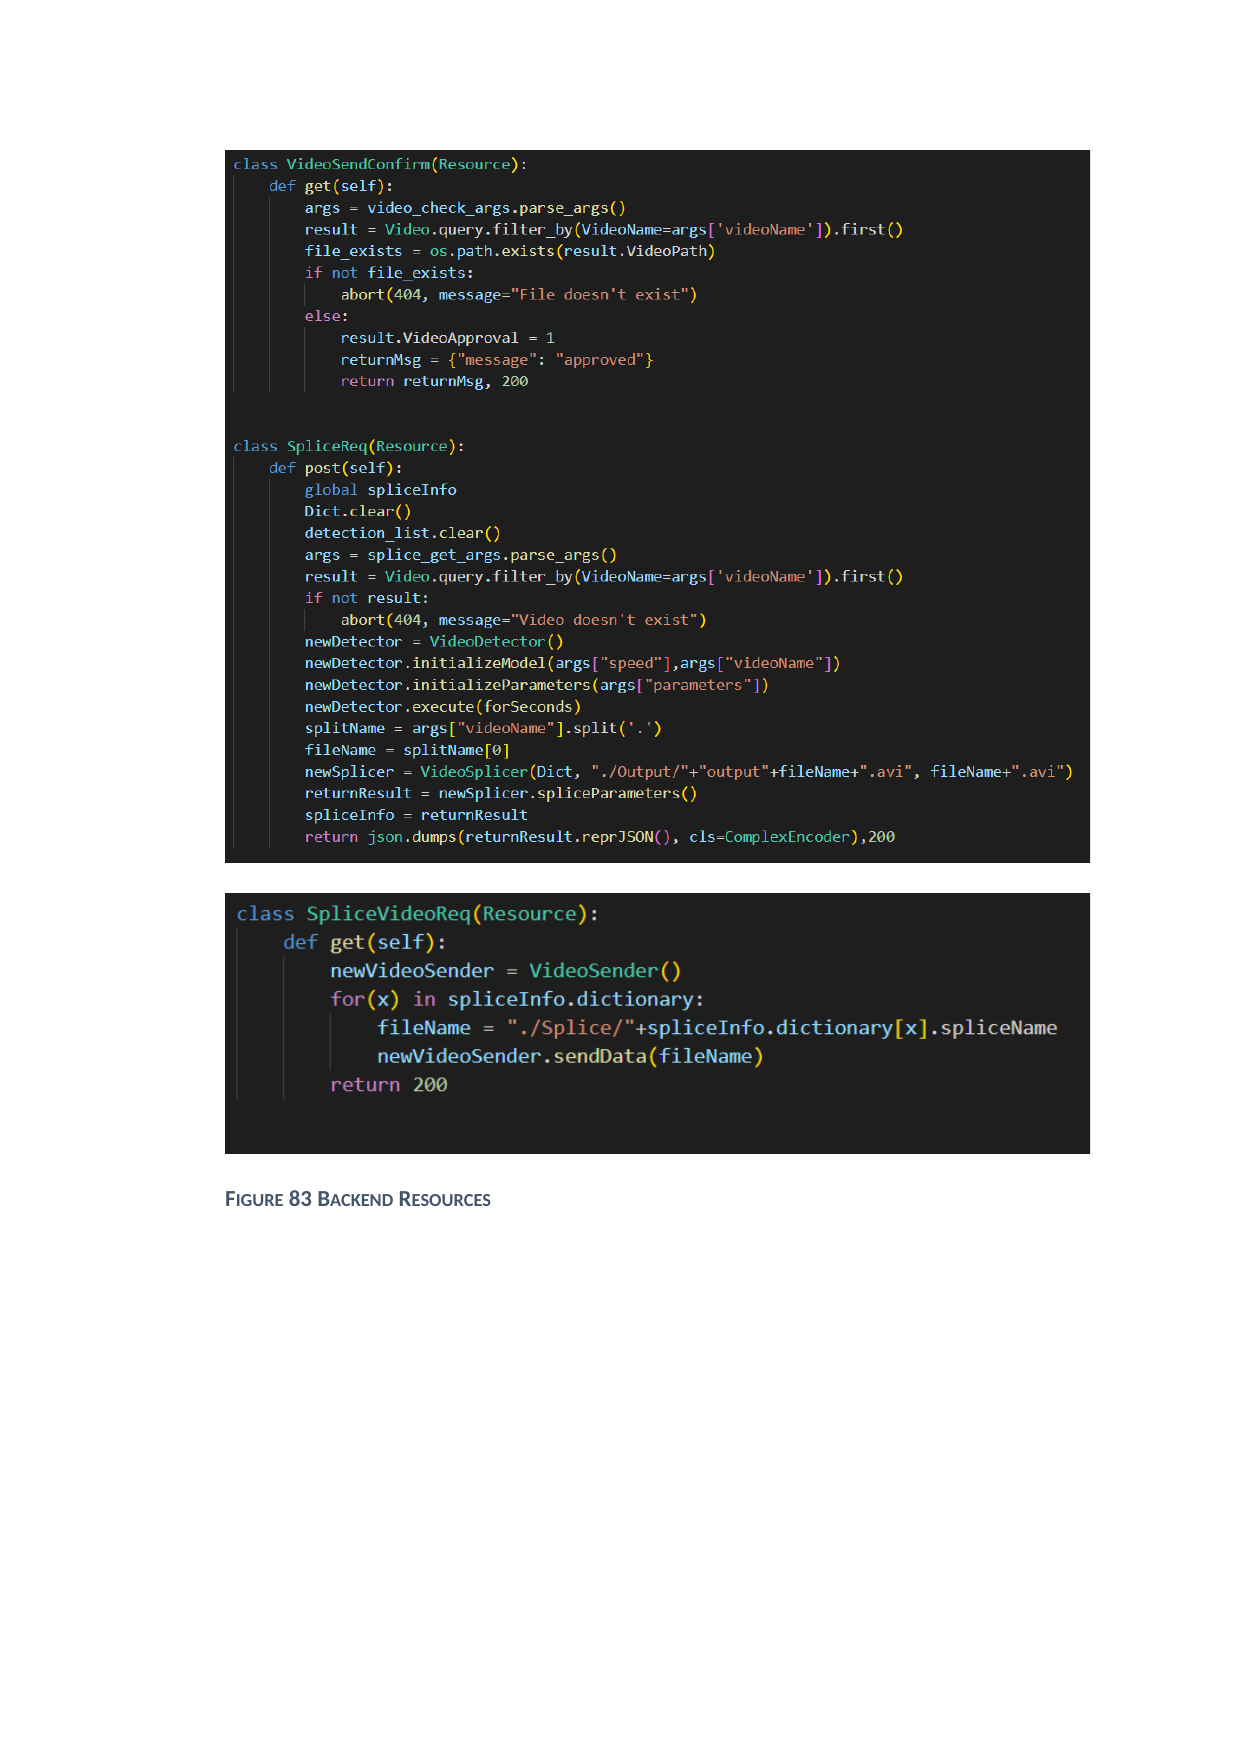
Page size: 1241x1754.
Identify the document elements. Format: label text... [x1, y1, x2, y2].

picture [225, 893, 1091, 1154]
picture [225, 150, 1091, 863]
